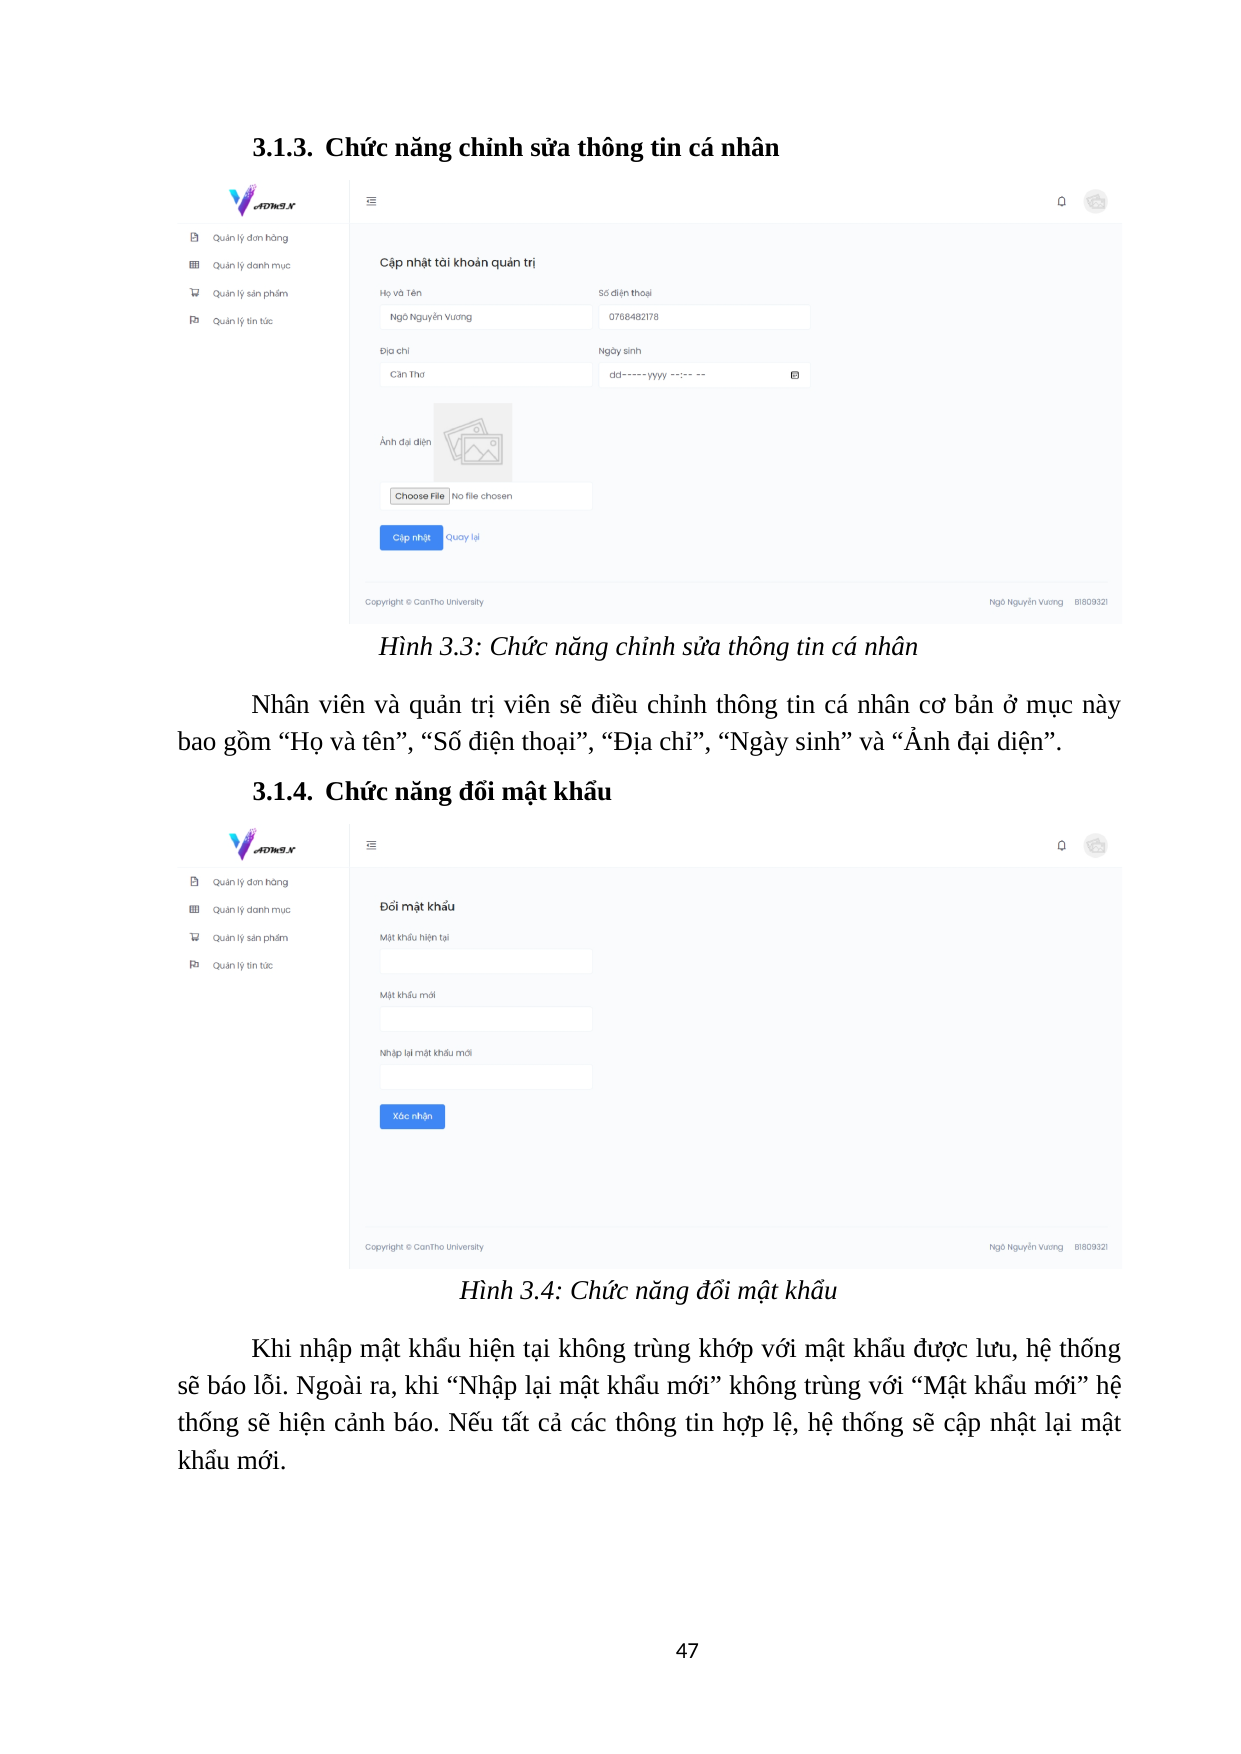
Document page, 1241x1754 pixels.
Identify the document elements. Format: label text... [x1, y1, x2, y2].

list Chức năng đổi mật khẩu [252, 775, 1122, 806]
picture [177, 824, 1123, 1269]
text Khi nhập mật khẩu hiện tại không trùng khớp với mật khẩu được lưu, hệ thống sẽ báo lỗi. Ngoài ra, khi “Nhập lại mật khẩu mới” không trùng với “Mật khẩu mới” hệ thống sẽ hiện cảnh báo. Nếu tất cả các thông tin hợp lệ, hệ thống sẽ cập nhật lại mật khẩu mới. [177, 1332, 1122, 1475]
picture [177, 180, 1123, 624]
text Hình 3.3: Chức năng chỉnh sửa thông tin cá nhân [177, 629, 1122, 661]
list Chức năng chỉnh sửa thông tin cá nhân [252, 131, 1122, 162]
text Nhân viên và quản trị viên sẽ điều chỉnh thông tin cá nhân cơ bản ở mục này bao gồm “Họ và tên”, “Số điện thoại”, “Địa chỉ”, “Ngày sinh” và “Ảnh đại diện”. [177, 688, 1122, 756]
text Hình 3.4: Chức năng đổi mật khẩu [177, 1274, 1122, 1305]
